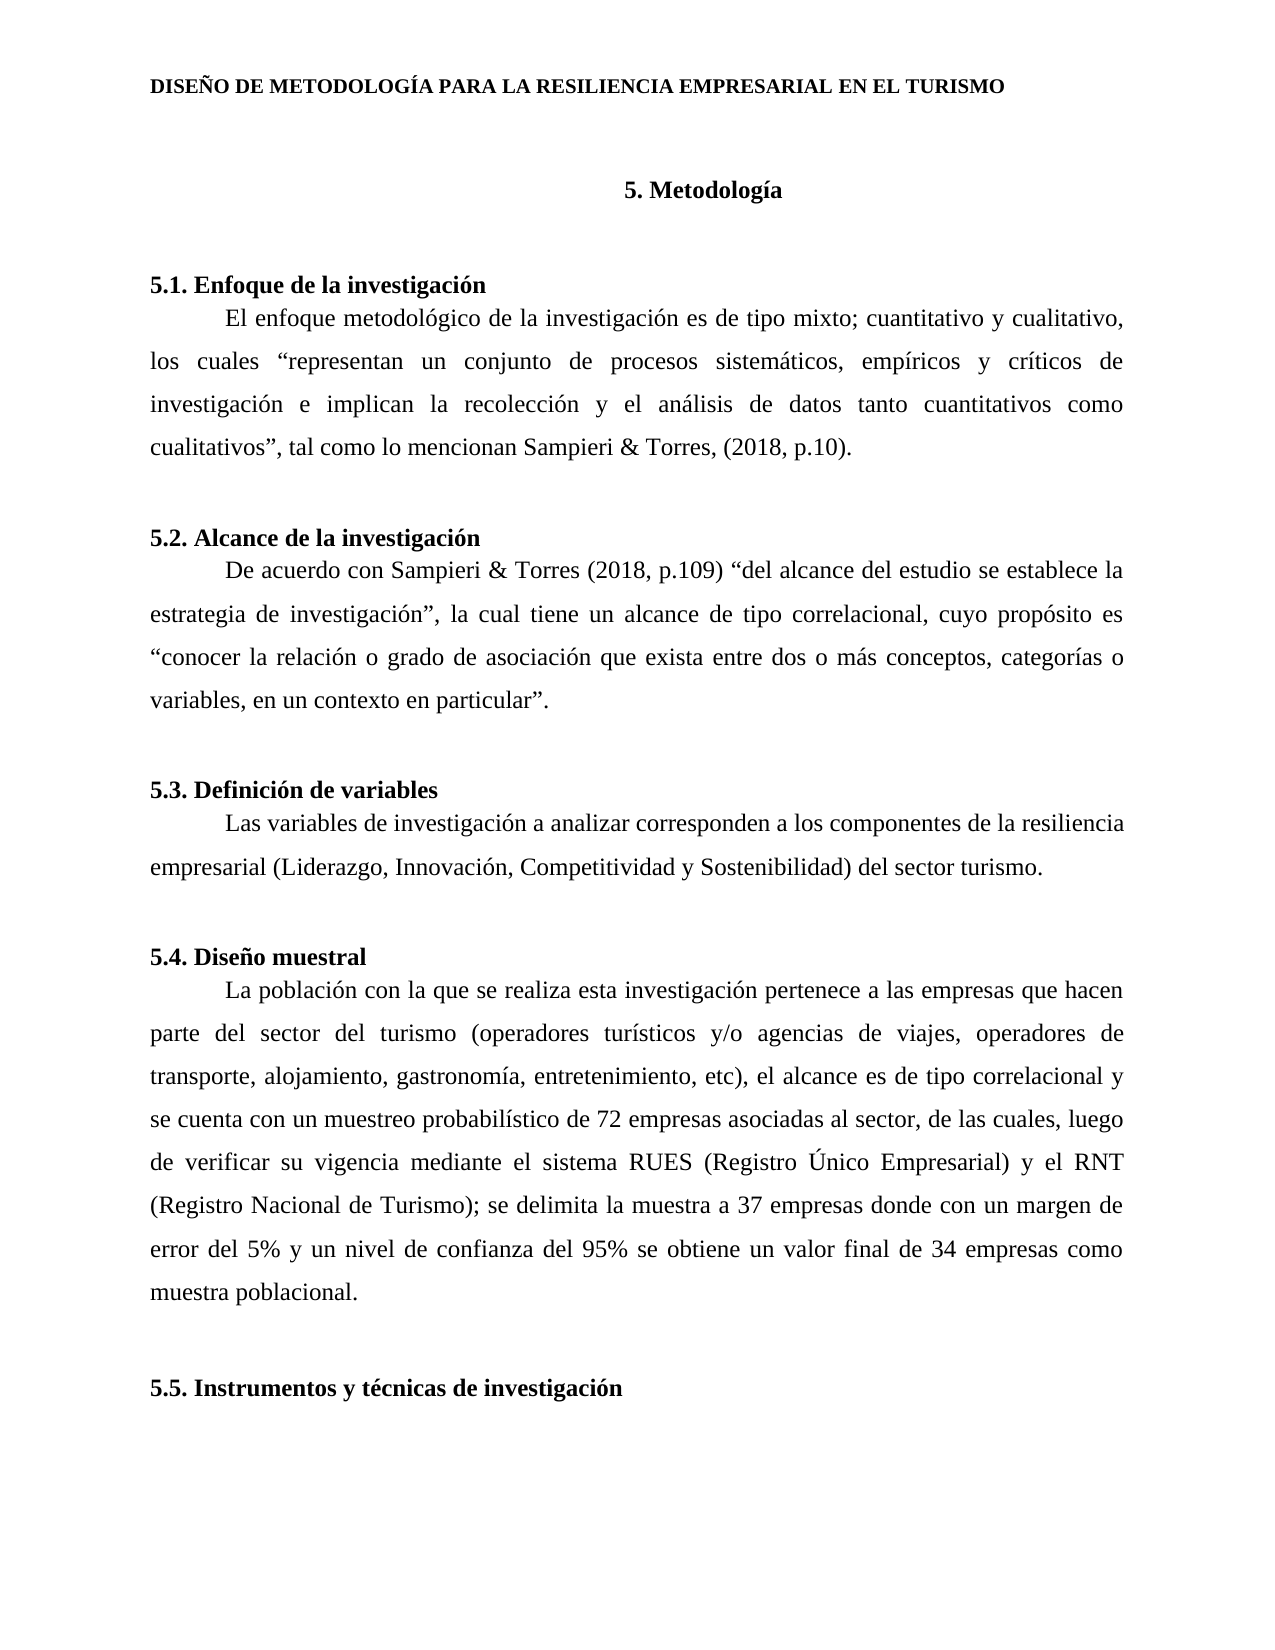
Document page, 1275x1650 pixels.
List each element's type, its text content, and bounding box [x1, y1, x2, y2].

subtitle 5.3. Definición de variables [150, 775, 1125, 804]
subtitle 5.5. Instrumentos y técnicas de investigación [150, 1367, 1125, 1404]
text De acuerdo con Sampieri & Torres (2018, p.109) “del alcance del estudio se establece la estrategia de investigación”, la cual tiene un alcance de tipo correlacional, cuyo propósito es “conocer la relación o grado de asociación que exista entre dos o más conceptos, categorías o variables, en un contexto en particular”. [150, 556, 1125, 714]
text La población con la que se realiza esta investigación pertenece a las empresas que hacen parte del sector del turismo (operadores turísticos y/o agencias de viajes, operadores de transporte, alojamiento, gastronomía, entretenimiento, etc), el alcance es de tipo correlacional y se cuenta con un muestreo probabilístico de 72 empresas asociadas al sector, de las cuales, luego de verificar su vigencia mediante el sistema RUES (Registro Único Empresarial) y el RNT (Registro Nacional de Turismo); se delimita la muestra a 37 empresas donde con un margen de error del 5% y un nivel de confianza del 95% se obtiene un valor final de 34 empresas como muestra poblacional. [150, 975, 1125, 1306]
text El enfoque metodológico de la investigación es de tipo mixto; cuantitativo y cualitativo, los cuales “representan un conjunto de procesos sistemáticos, empíricos y críticos de investigación e implican la recolección y el análisis de datos tanto cuantitativos como cualitativos”, tal como lo mencionan Sampieri & Torres, (2018, p.10). [150, 303, 1125, 461]
subtitle 5.2. Alcance de la investigación [150, 523, 1125, 551]
subtitle 5.4. Diseño muestral [150, 942, 1125, 971]
subtitle 5. Metodología [225, 150, 1125, 211]
text Las variables de investigación a analizar corresponden a los componentes de la resiliencia empresarial (Liderazgo, Innovación, Competitividad y Sostenibilidad) del sector turismo. [150, 808, 1125, 880]
subtitle 5.1. Enfoque de la investigación [150, 270, 1125, 298]
